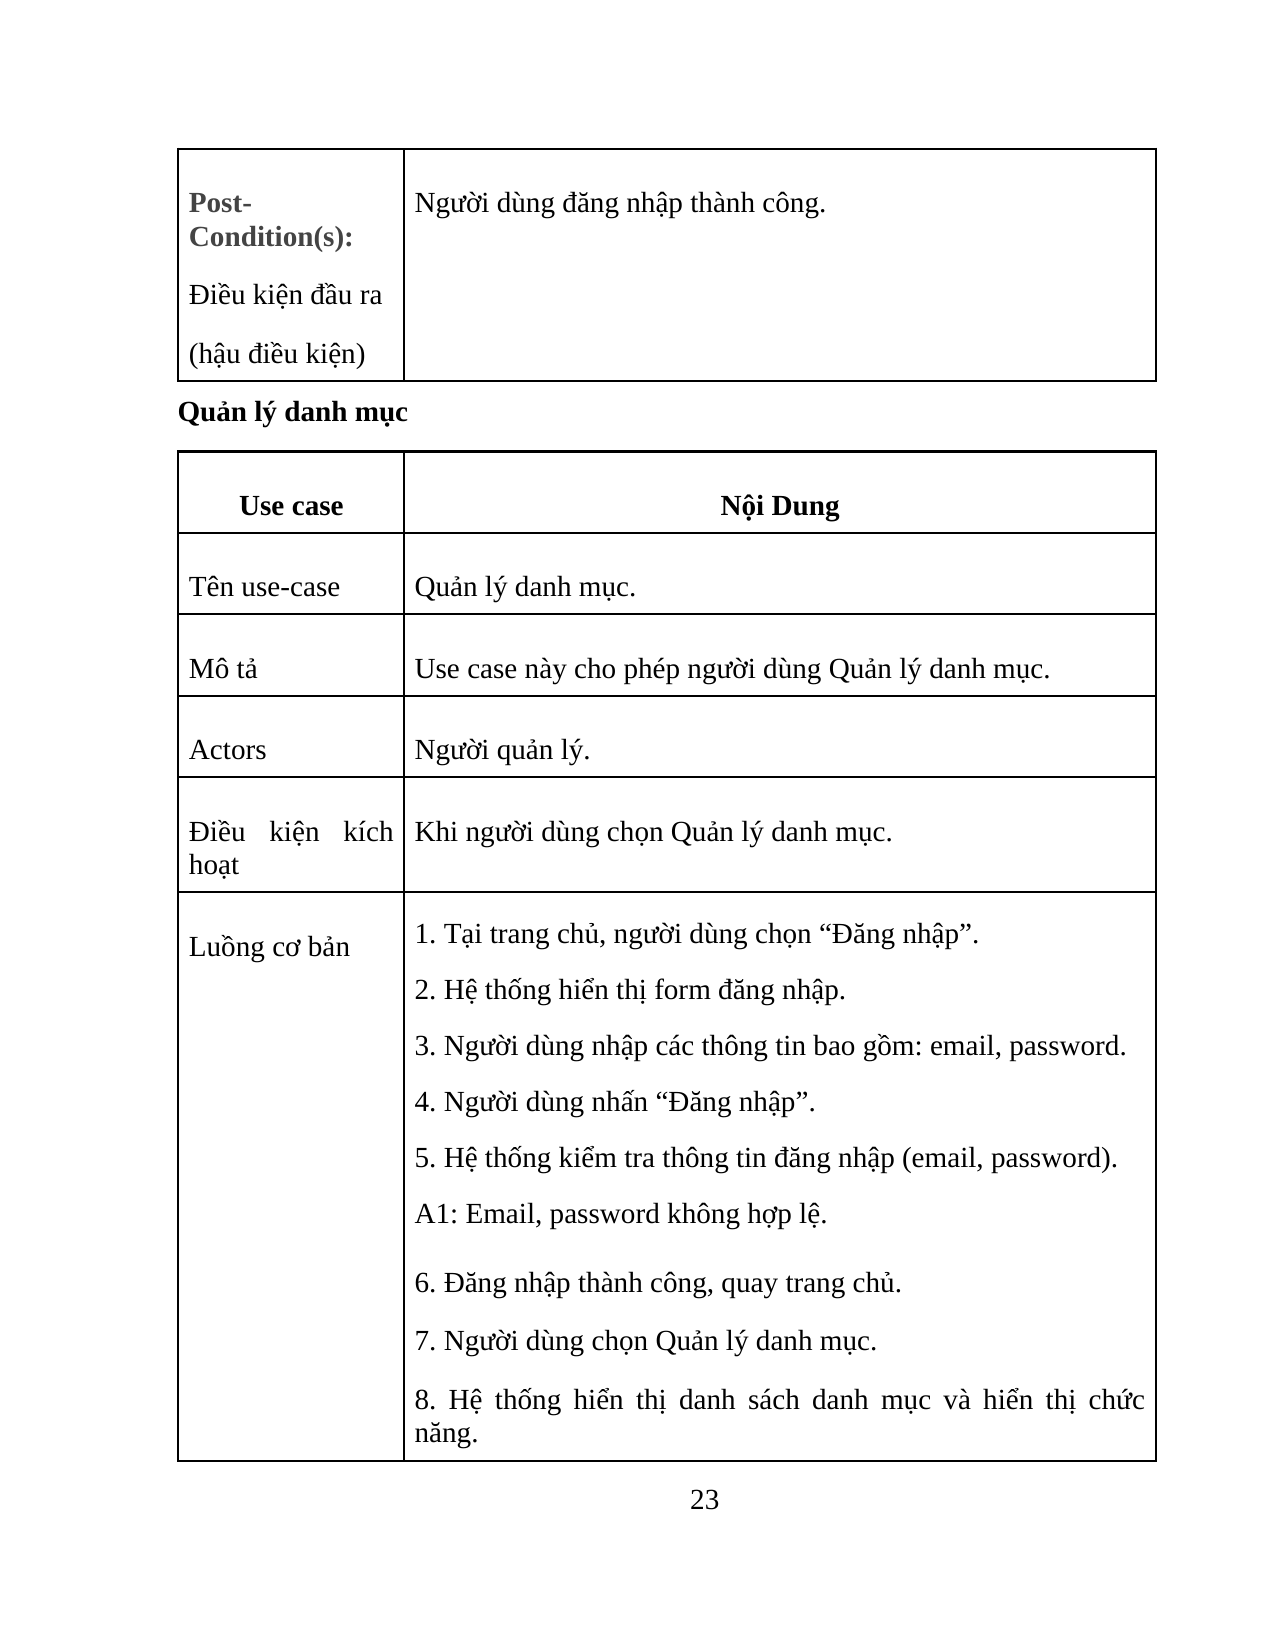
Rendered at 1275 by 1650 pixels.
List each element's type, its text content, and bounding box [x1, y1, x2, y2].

table_header Nội Dung [405, 453, 1155, 532]
table_cell Người quản lý. [405, 697, 1155, 776]
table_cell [405, 893, 1155, 1459]
table_cell Quản lý danh mục. [405, 534, 1155, 613]
table_cell Mô tả [179, 615, 403, 695]
table_cell Actors [179, 697, 403, 776]
text Quản lý danh mục [177, 394, 1157, 428]
table_cell Tên use-case [179, 534, 403, 613]
table_header Use case [179, 453, 403, 532]
table_cell Người dùng đăng nhập thành công. [405, 150, 1155, 380]
table_cell Khi người dùng chọn Quản lý danh mục. [405, 778, 1155, 891]
table_cell Điều kiện kích hoạt [179, 778, 403, 891]
table_cell Luồng cơ bản [179, 893, 403, 1459]
table_cell Use case này cho phép người dùng Quản lý danh mục. [405, 615, 1155, 695]
table_cell Post-Condition(s): Điều kiện đầu ra (hậu điều kiện) [179, 150, 403, 380]
